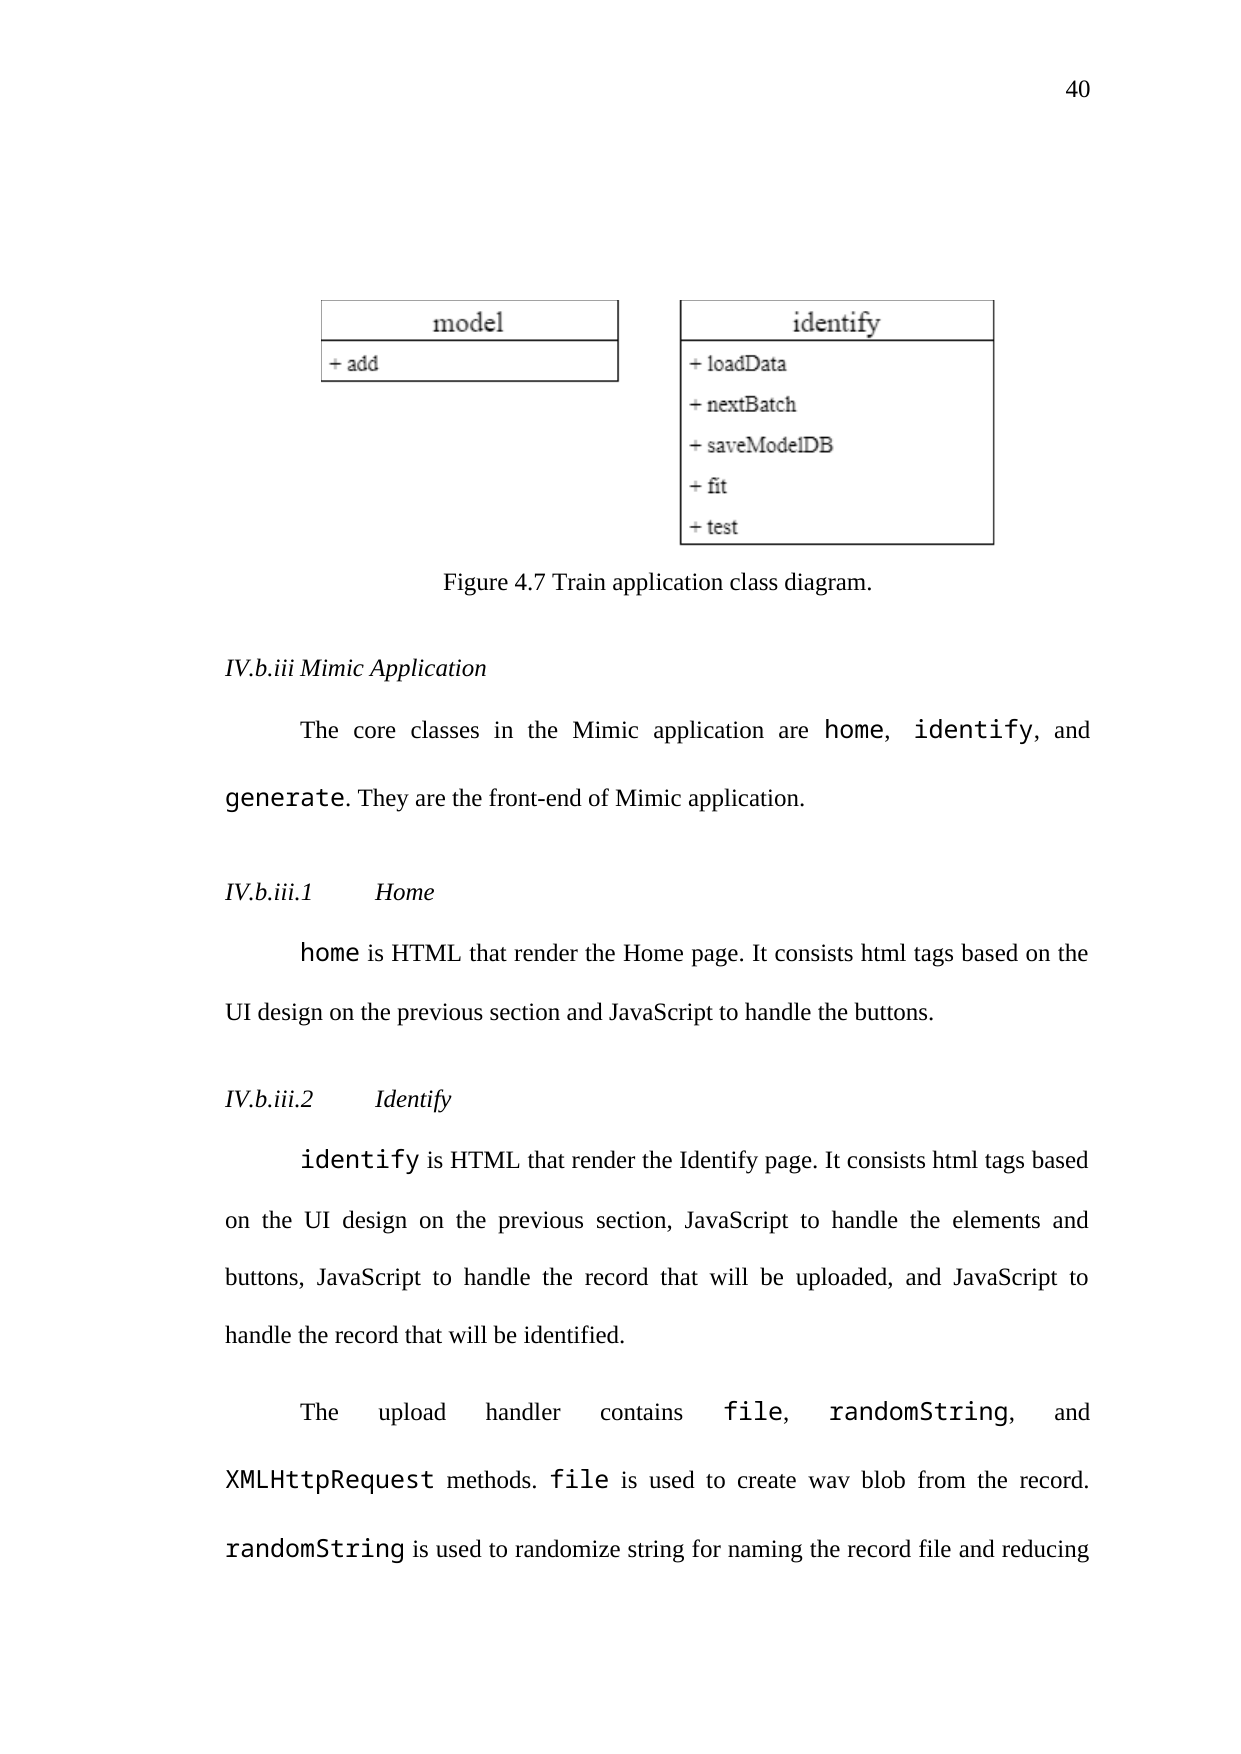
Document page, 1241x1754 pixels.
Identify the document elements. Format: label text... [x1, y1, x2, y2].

subtitle Identify [225, 1084, 1090, 1113]
text Figure 4.7 Train application class diagram. [225, 567, 1090, 595]
text identify is HTML that render the Identify page. It consists html tags based on the UI design on the previous section, JavaScript to handle the elements and buttons, JavaScript to handle the record that will be uploaded, and JavaScript to handle the record that will be identified. [225, 1142, 1090, 1348]
text The core classes in the Mimic application are home, identify, and generate. They are the front-end of Mimic application. [225, 711, 1090, 813]
subtitle Home [225, 877, 1090, 905]
subtitle Mimic Application [225, 653, 1090, 682]
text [225, 1394, 1090, 1564]
picture [321, 300, 995, 550]
text home is HTML that render the Home page. It consists html tags based on the UI design on the previous section and JavaScript to handle the buttons. [225, 934, 1090, 1026]
